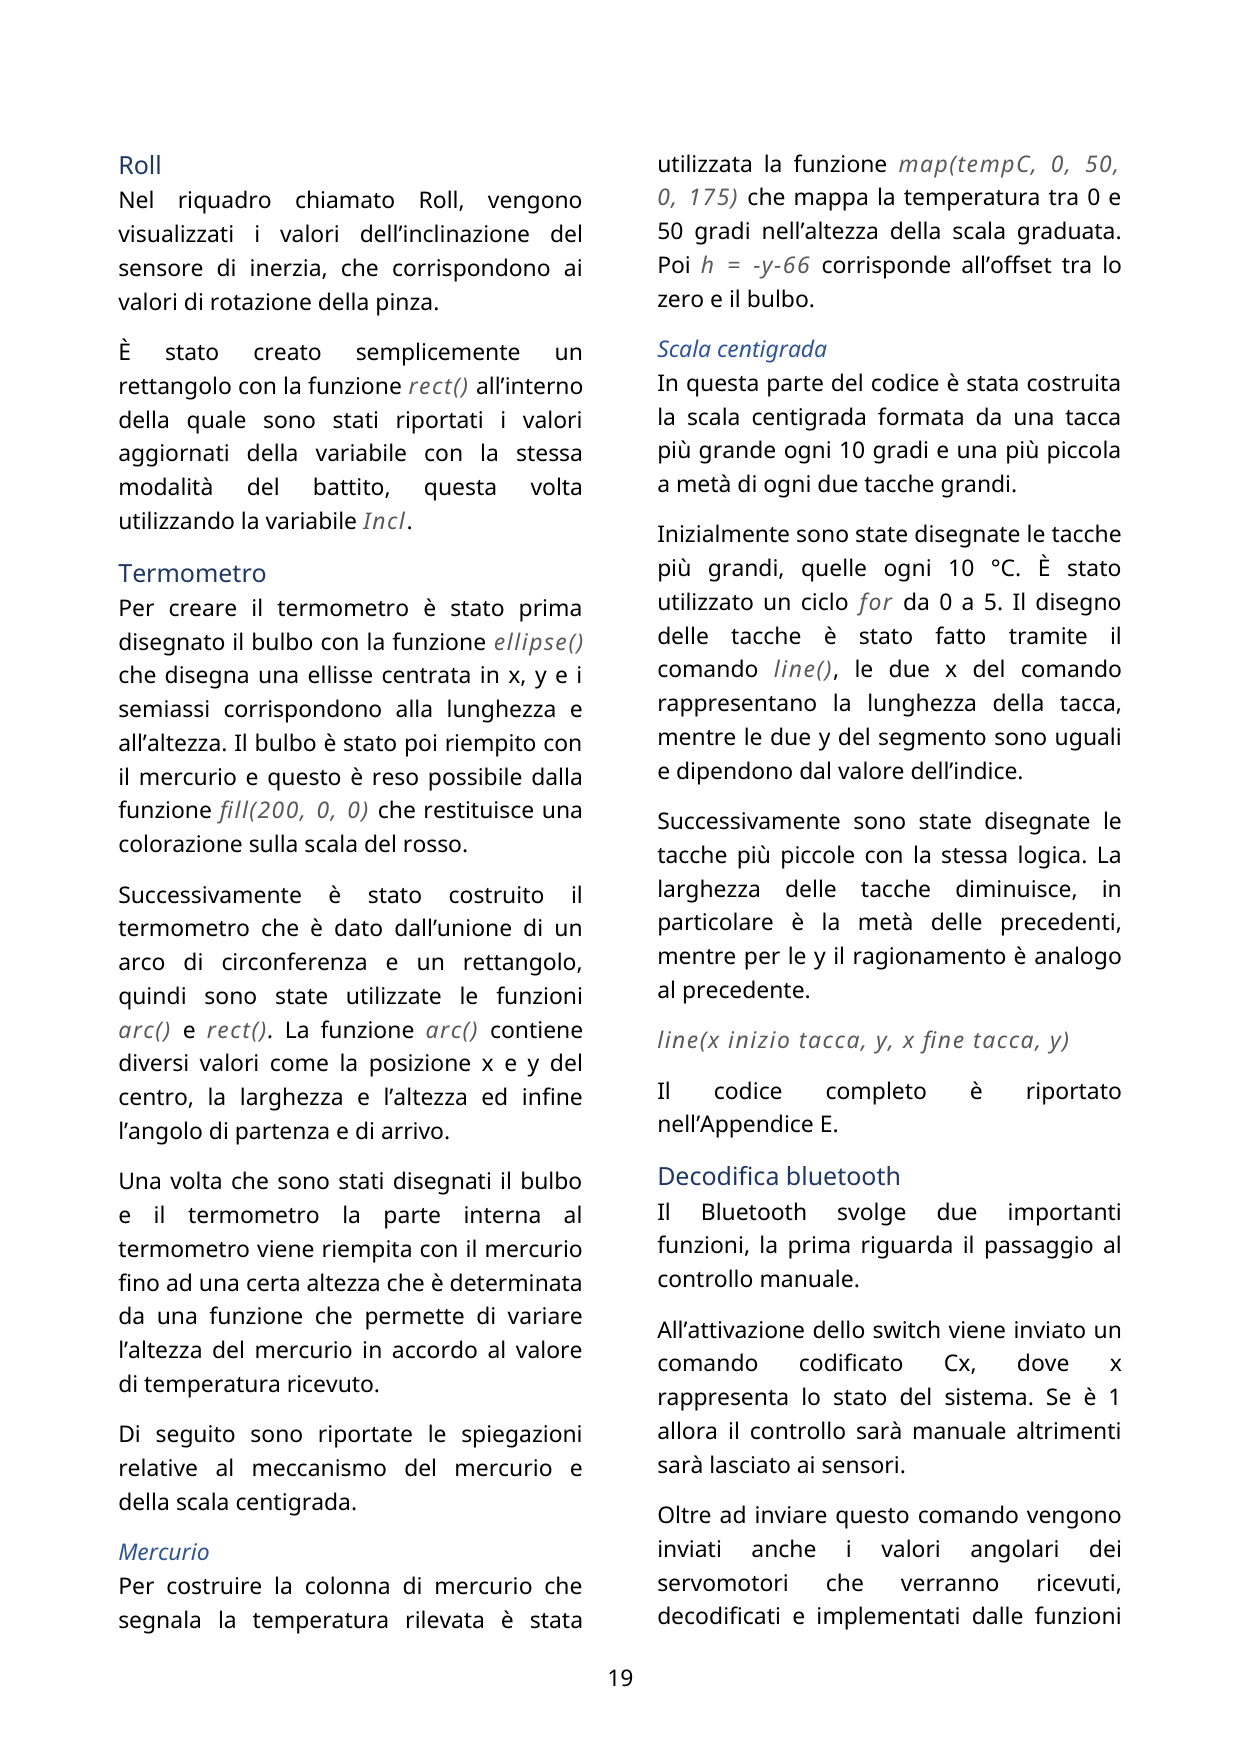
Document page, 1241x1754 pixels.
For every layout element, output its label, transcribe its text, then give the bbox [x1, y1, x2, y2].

text Il codice completo è riportato nell’Appendice E. [657, 1075, 1122, 1140]
text In questa parte del codice è stata costruita la scala centigrada formata da una tacca più grande ogni 10 gradi e una più piccola a metà di ogni due tacche grandi. [657, 367, 1122, 499]
text Di seguito sono riportate le spiegazioni relative al meccanismo del mercurio e della scala centigrada. [118, 1418, 583, 1517]
subtitle Scala centigrada [657, 333, 1122, 364]
text Successivamente è stato costruito il termometro che è dato dall’unione di un arco di circonferenza e un rettangolo, quindi sono state utilizzate le funzioni arc() e rect(). La funzione arc() contiene diversi valori come la posizione x e y del centro, la larghezza e l’altezza ed infine l’angolo di partenza e di arrivo. [118, 879, 583, 1146]
text Nel riquadro chiamato Roll, vengono visualizzati i valori dell’inclinazione del sensore di inerzia, che corrispondono ai valori di rotazione della pinza. [118, 184, 583, 317]
subtitle Roll [118, 148, 583, 182]
text line(x inizio tacca, y, x fine tacca, y) [657, 1024, 1122, 1056]
subtitle Decodifica bluetooth [657, 1159, 1122, 1193]
text Per creare il termometro è stato prima disegnato il bulbo con la funzione ellipse() che disegna una ellisse centrata in x, y e i semiassi corrispondono alla lunghezza e all’altezza. Il bulbo è stato poi riempito con il mercurio e questo è reso possibile dalla funzione fill(200, 0, 0) che restituisce una colorazione sulla scala del rosso. [118, 592, 583, 859]
text Inizialmente sono state disegnate le tacche più grandi, quelle ogni 10 °C. È stato utilizzato un ciclo for da 0 a 5. Il disegno delle tacche è stato fatto tramite il comando line(), le due x del comando rappresentano la lunghezza della tacca, mentre le due y del segmento sono uguali e dipendono dal valore dell’indice. [657, 518, 1122, 786]
text Successivamente sono state disegnate le tacche più piccole con la stessa logica. La larghezza delle tacche diminuisce, in particolare è la metà delle precedenti, mentre per le y il ragionamento è analogo al precedente. [657, 805, 1122, 1005]
text È stato creato semplicemente un rettangolo con la funzione rect() all’interno della quale sono stati riportati i valori aggiornati della variabile con la stessa modalità del battito, questa volta utilizzando la variabile Incl. [118, 336, 583, 536]
text Il Bluetooth svolge due importanti funzioni, la prima riguarda il passaggio al controllo manuale. [657, 1196, 1122, 1294]
text All’attivazione dello switch viene inviato un comando codificato Cx, dove x rappresenta lo stato del sistema. Se è 1 allora il controllo sarà manuale altrimenti sarà lasciato ai sensori. [657, 1313, 1122, 1480]
subtitle Mercurio [118, 1536, 583, 1567]
text Una volta che sono stati disegnati il bulbo e il termometro la parte interna al termometro viene riempita con il mercurio fino ad una certa altezza che è determinata da una funzione che permette di variare l’altezza del mercurio in accordo al valore di temperatura ricevuto. [118, 1165, 583, 1399]
subtitle Termometro [118, 555, 583, 589]
text Per costruire la colonna di mercurio che segnala la temperatura rilevata è stata utilizzata la funzione map(tempC, 0, 50, 0, 175) che mappa la temperatura tra 0 e 50 gradi nell’altezza della scala graduata. Poi h = -y-66 corrisponde all’offset tra lo zero e il bulbo. [118, 1570, 583, 1635]
text Per costruire la colonna di mercurio che segnala la temperatura rilevata è stata utilizzata la funzione map(tempC, 0, 50, 0, 175) che mappa la temperatura tra 0 e 50 gradi nell’altezza della scala graduata. Poi h = -y-66 corrisponde all’offset tra lo zero e il bulbo. [657, 148, 1122, 314]
